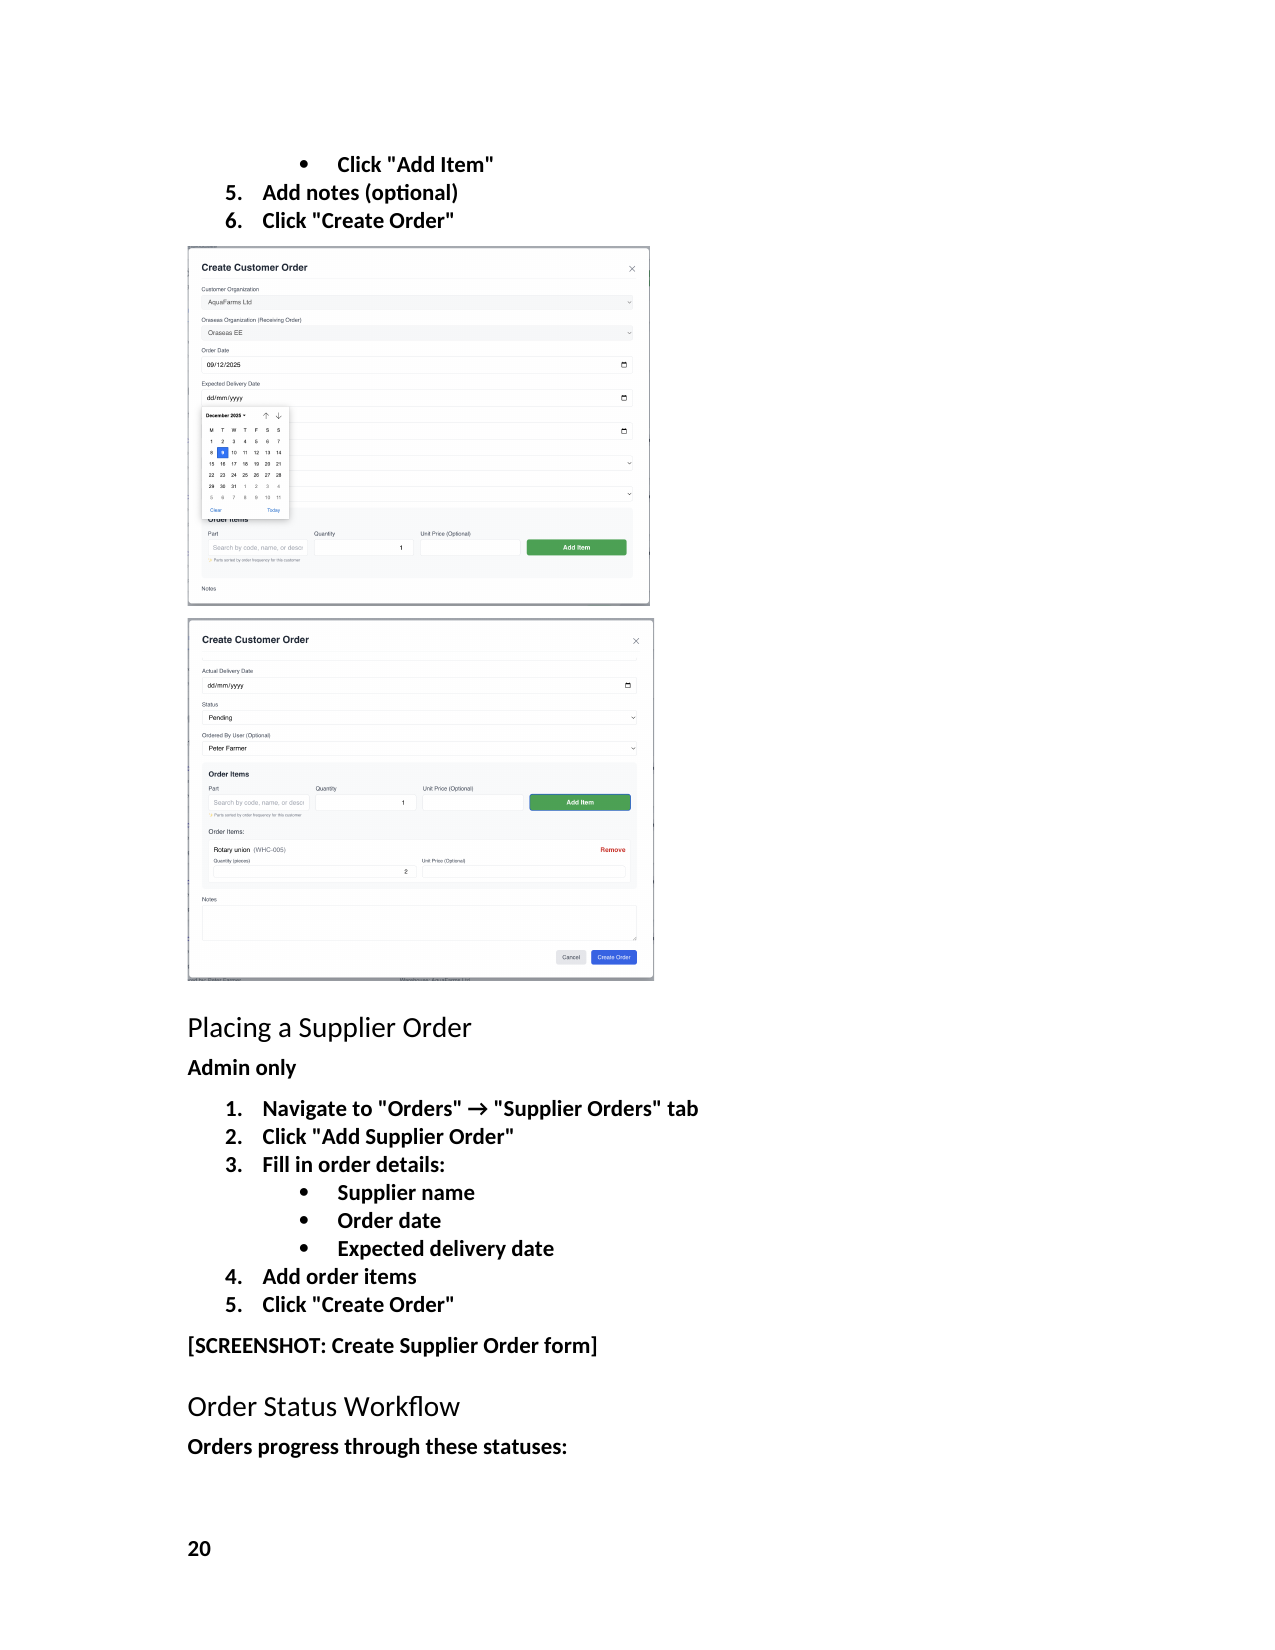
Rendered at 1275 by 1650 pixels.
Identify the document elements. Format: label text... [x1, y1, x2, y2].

list Add notes (optional) [225, 178, 1087, 206]
list Supplier name [300, 1178, 1087, 1206]
picture [187, 246, 650, 606]
list Navigate to "Orders" → "Supplier Orders" tab [225, 1094, 1087, 1122]
text [SCREENSHOT: Create Supplier Order form] [187, 1331, 1087, 1359]
list Expected delivery date [300, 1234, 1087, 1262]
list Click "Add Item" [300, 150, 1087, 178]
text Orders progress through these statuses: [187, 1432, 1087, 1460]
text Admin only [187, 1053, 1087, 1082]
list Click "Add Supplier Order" [225, 1122, 1087, 1150]
subtitle Order Status Workflow [187, 1388, 1087, 1423]
picture [187, 618, 655, 981]
list Click "Create Order" [225, 206, 1087, 234]
list Click "Create Order" [225, 1290, 1087, 1318]
list Fill in order details: [225, 1150, 1087, 1178]
list Add order items [225, 1262, 1087, 1290]
list Order date [300, 1206, 1087, 1234]
subtitle Placing a Supplier Order [187, 1009, 1087, 1045]
